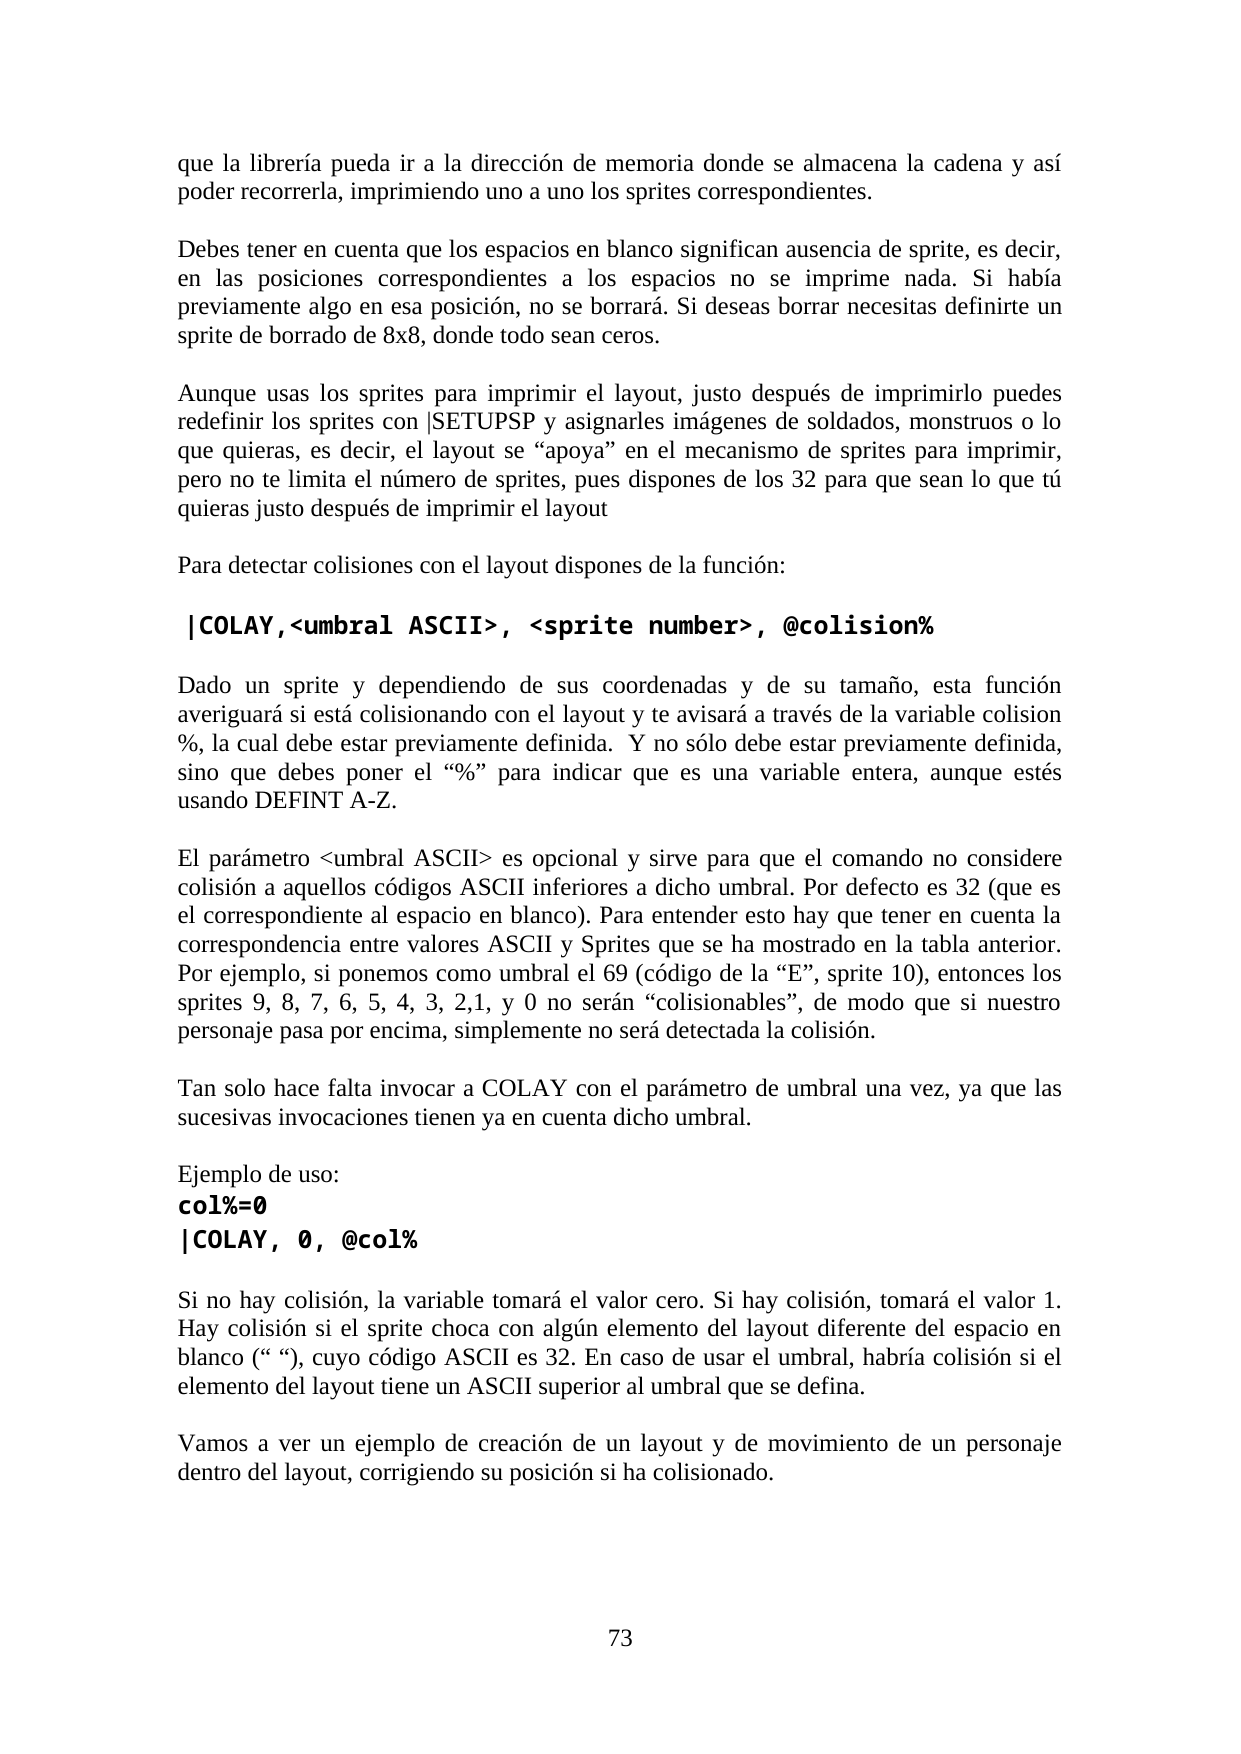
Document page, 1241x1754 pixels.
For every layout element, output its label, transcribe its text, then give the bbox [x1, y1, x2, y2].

text Dado un sprite y dependiendo de sus coordenadas y de su tamaño, esta función averiguará si está colisionando con el layout y te avisará a través de la variable colision%, la cual debe estar previamente definida. Y no sólo debe estar previamente definida, sino que debes poner el “%” para indicar que es una variable entera, aunque estés usando DEFINT A-Z. [177, 670, 1063, 814]
text Aunque usas los sprites para imprimir el layout, justo después de imprimirlo puedes redefinir los sprites con |SETUPSP y asignarles imágenes de soldados, monstruos o lo que quieras, es decir, el layout se “apoya” en el mecanismo de sprites para imprimir, pero no te limita el número de sprites, pues dispones de los 32 para que sean lo que tú quieras justo después de imprimir el layout [177, 378, 1063, 521]
text |COLAY, 0, @col% [177, 1222, 1063, 1256]
text Vamos a ver un ejemplo de creación de un layout y de movimiento de un personaje dentro del layout, corrigiendo su posición si ha colisionado. [177, 1428, 1063, 1486]
text Tan solo hace falta invocar a COLAY con el parámetro de umbral una vez, ya que las sucesivas invocaciones tienen ya en cuenta dicho umbral. [177, 1073, 1063, 1130]
text |COLAY,<umbral ASCII>, <sprite number>, @colision% [177, 608, 1063, 642]
text Para detectar colisiones con el layout dispones de la función: [177, 550, 1063, 579]
text Ejemplo de uso: [177, 1159, 1063, 1188]
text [177, 148, 1063, 205]
text El parámetro <umbral ASCII> es opcional y sirve para que el comando no considere colisión a aquellos códigos ASCII inferiores a dicho umbral. Por defecto es 32 (que es el correspondiente al espacio en blanco). Para entender esto hay que tener en cuenta la correspondencia entre valores ASCII y Sprites que se ha mostrado en la tabla anterior. Por ejemplo, si ponemos como umbral el 69 (código de la “E”, sprite 10), entonces los sprites 9, 8, 7, 6, 5, 4, 3, 2,1, y 0 no serán “colisionables”, de modo que si nuestro personaje pasa por encima, simplemente no será detectada la colisión. [177, 843, 1063, 1044]
text Si no hay colisión, la variable tomará el valor cero. Si hay colisión, tomará el valor 1. Hay colisión si el sprite choca con algún elemento del layout diferente del espacio en blanco (“ “), cuyo código ASCII es 32. En caso de usar el umbral, habría colisión si el elemento del layout tiene un ASCII superior al umbral que se defina. [177, 1285, 1063, 1400]
text col%=0 [177, 1188, 1063, 1222]
text Debes tener en cuenta que los espacios en blanco significan ausencia de sprite, es decir, en las posiciones correspondientes a los espacios no se imprime nada. Si había previamente algo en esa posición, no se borrará. Si deseas borrar necesitas definirte un sprite de borrado de 8x8, donde todo sean ceros. [177, 234, 1063, 349]
